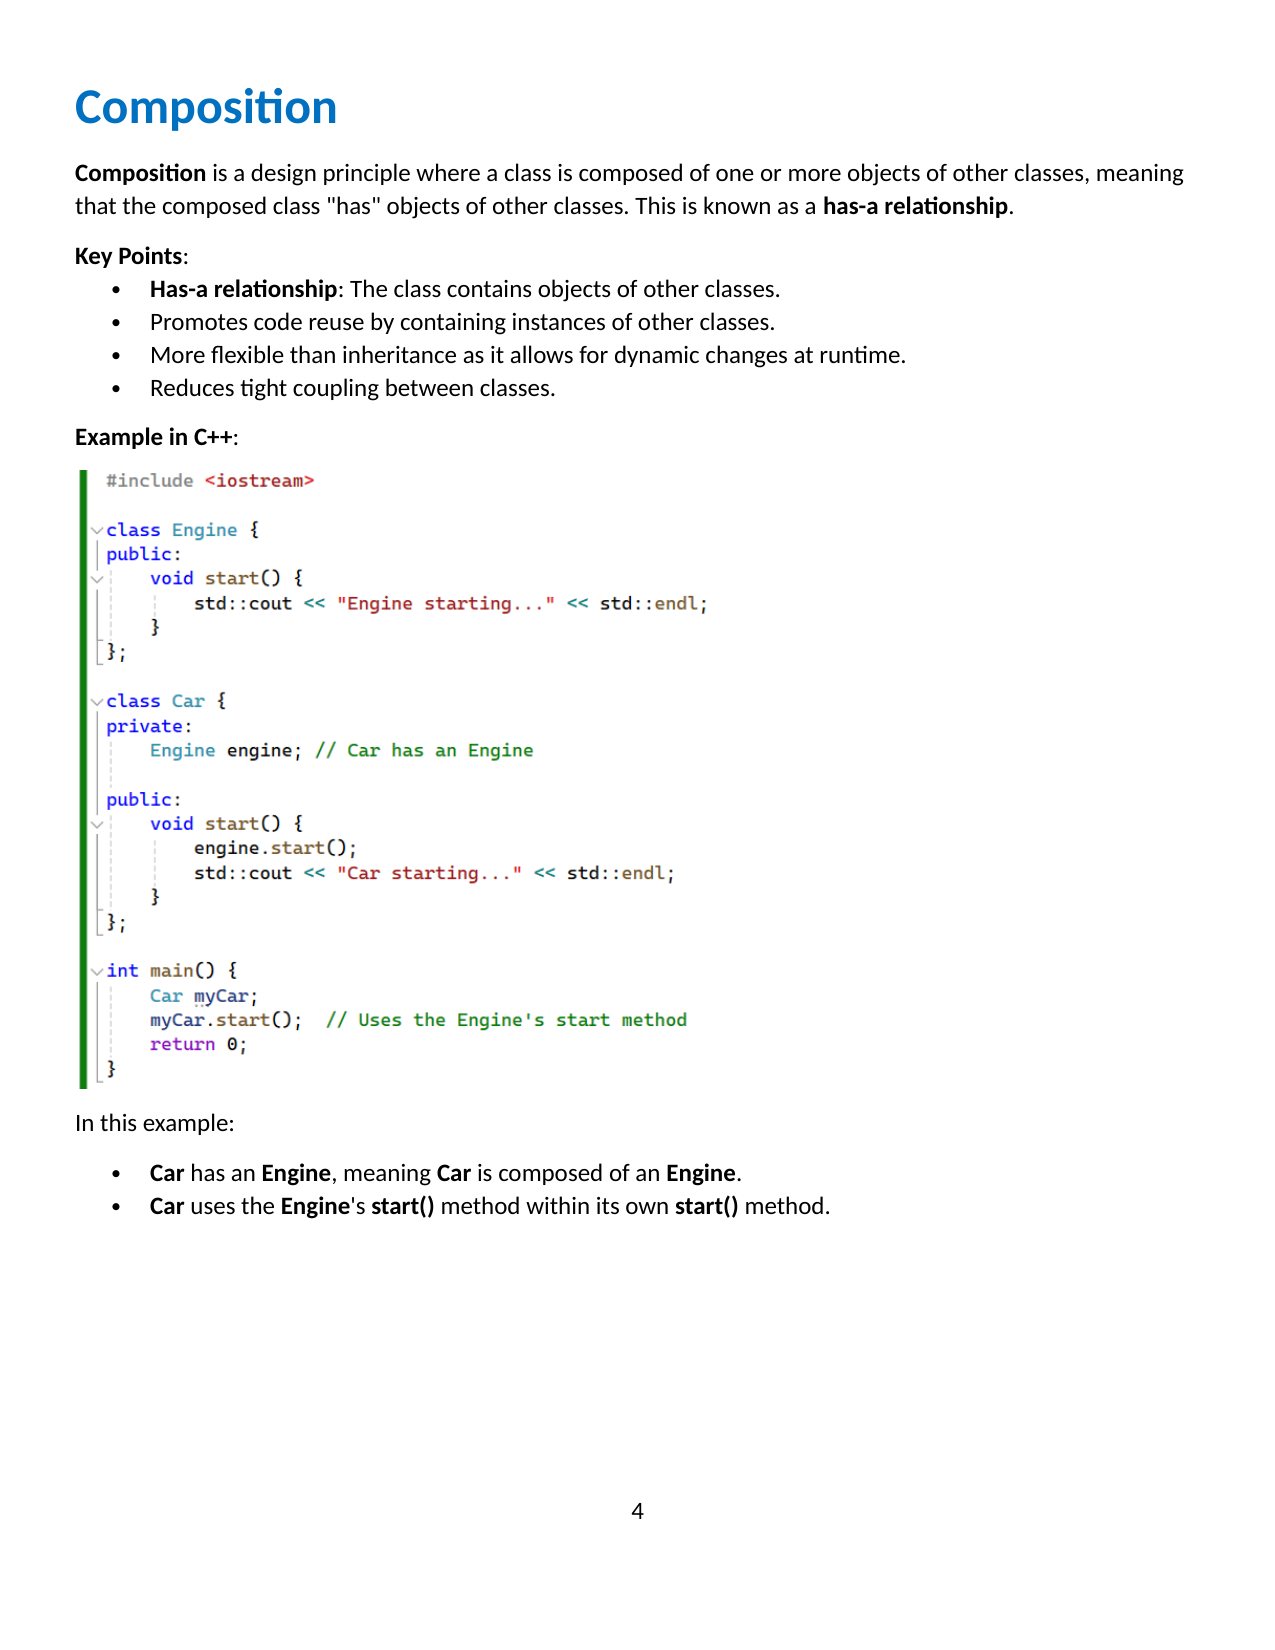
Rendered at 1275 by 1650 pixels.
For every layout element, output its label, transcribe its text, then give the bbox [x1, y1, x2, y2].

text Composition is a design principle where a class is composed of one or more objects of other classes, meaning that the composed class "has" objects of other classes. This is known as a has-a relationship. [75, 157, 1200, 221]
text In this example: [75, 1107, 1200, 1138]
list Car uses the Engine's start() method within its own start() method. [112, 1190, 1200, 1221]
list Reduces tight coupling between classes. [112, 372, 1200, 402]
text Example in C++: [75, 421, 1200, 452]
list Has-a relationship: The class contains objects of other classes. [112, 273, 1200, 303]
list Car has an Engine, meaning Car is composed of an Engine. [112, 1157, 1200, 1188]
list More flexible than inheritance as it allows for dynamic changes at runtime. [112, 339, 1200, 369]
text Key Points: [75, 240, 1200, 271]
text Composition [75, 75, 1200, 136]
list Promotes code reuse by containing instances of other classes. [112, 306, 1200, 336]
picture [75, 470, 764, 1089]
